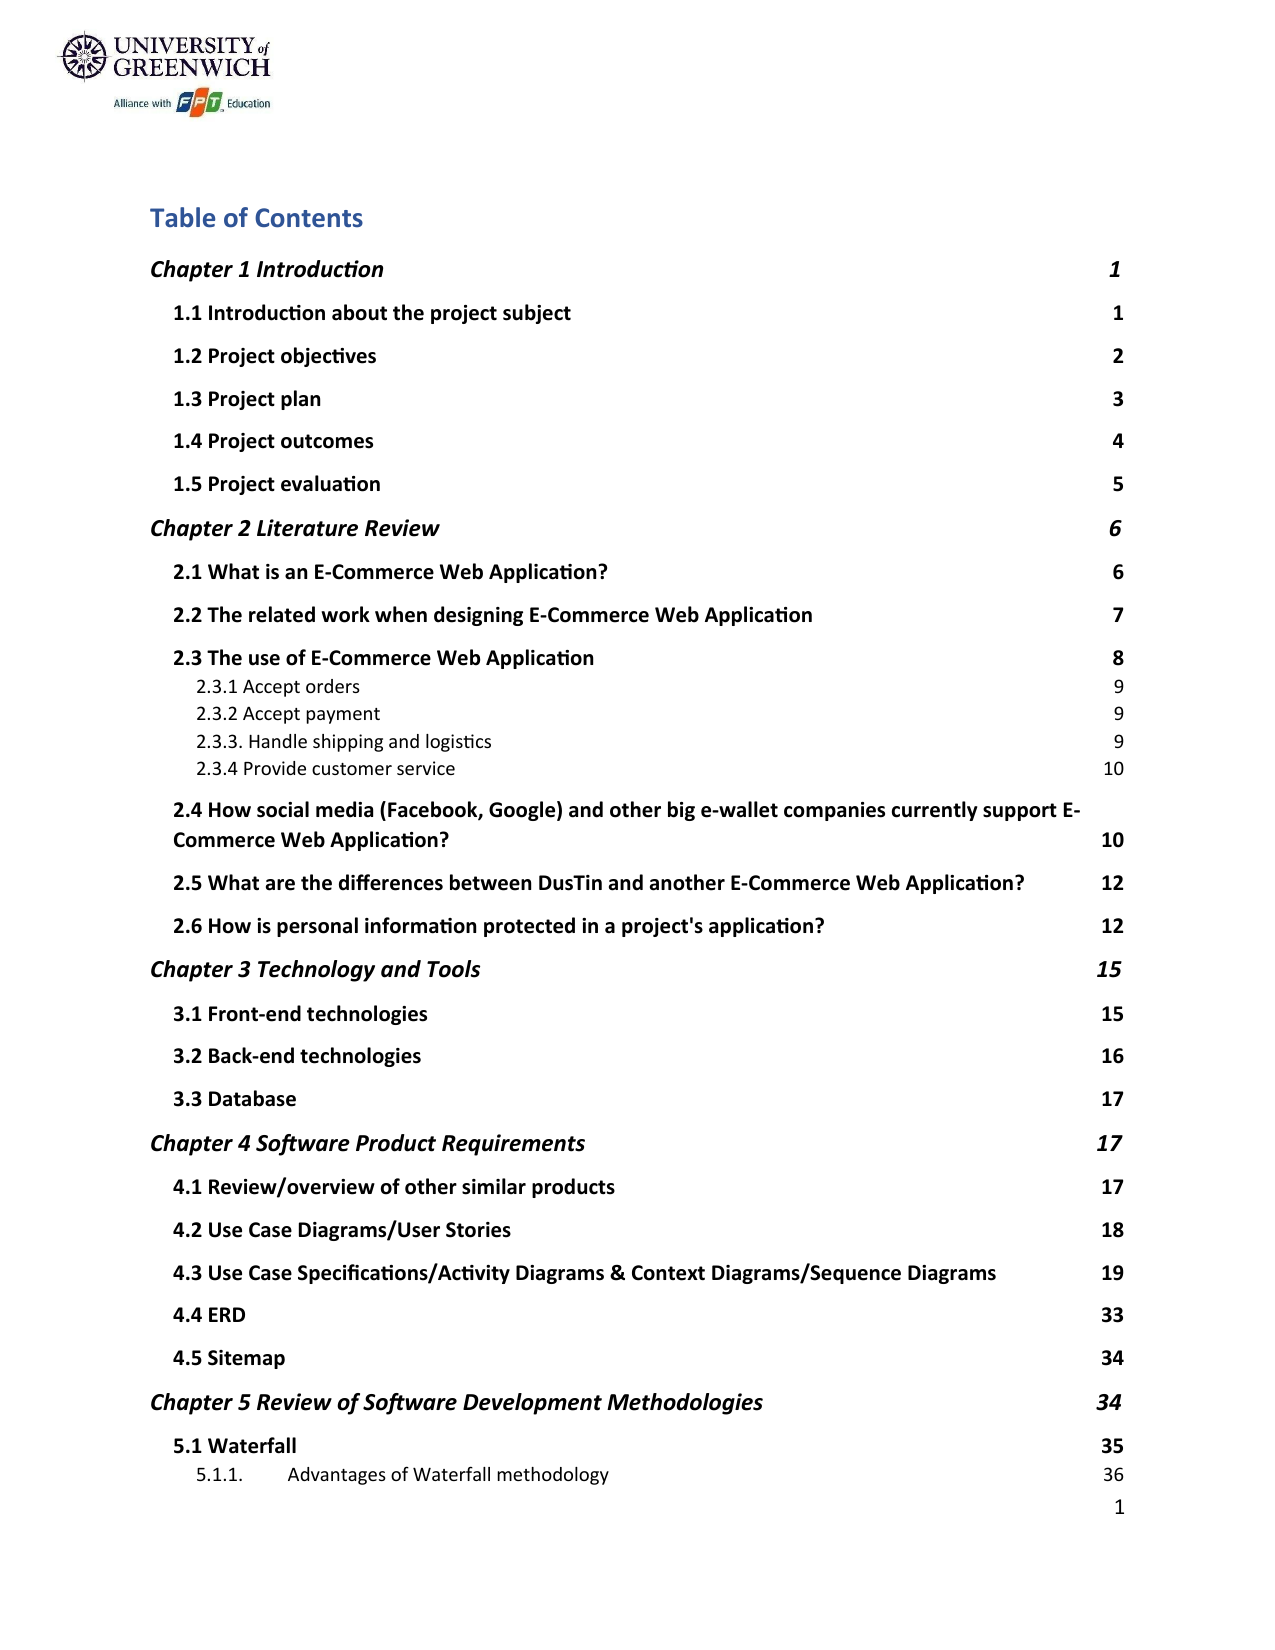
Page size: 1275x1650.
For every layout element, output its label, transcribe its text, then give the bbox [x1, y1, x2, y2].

text Table of Contents [150, 200, 1125, 236]
picture [38, 12, 296, 142]
